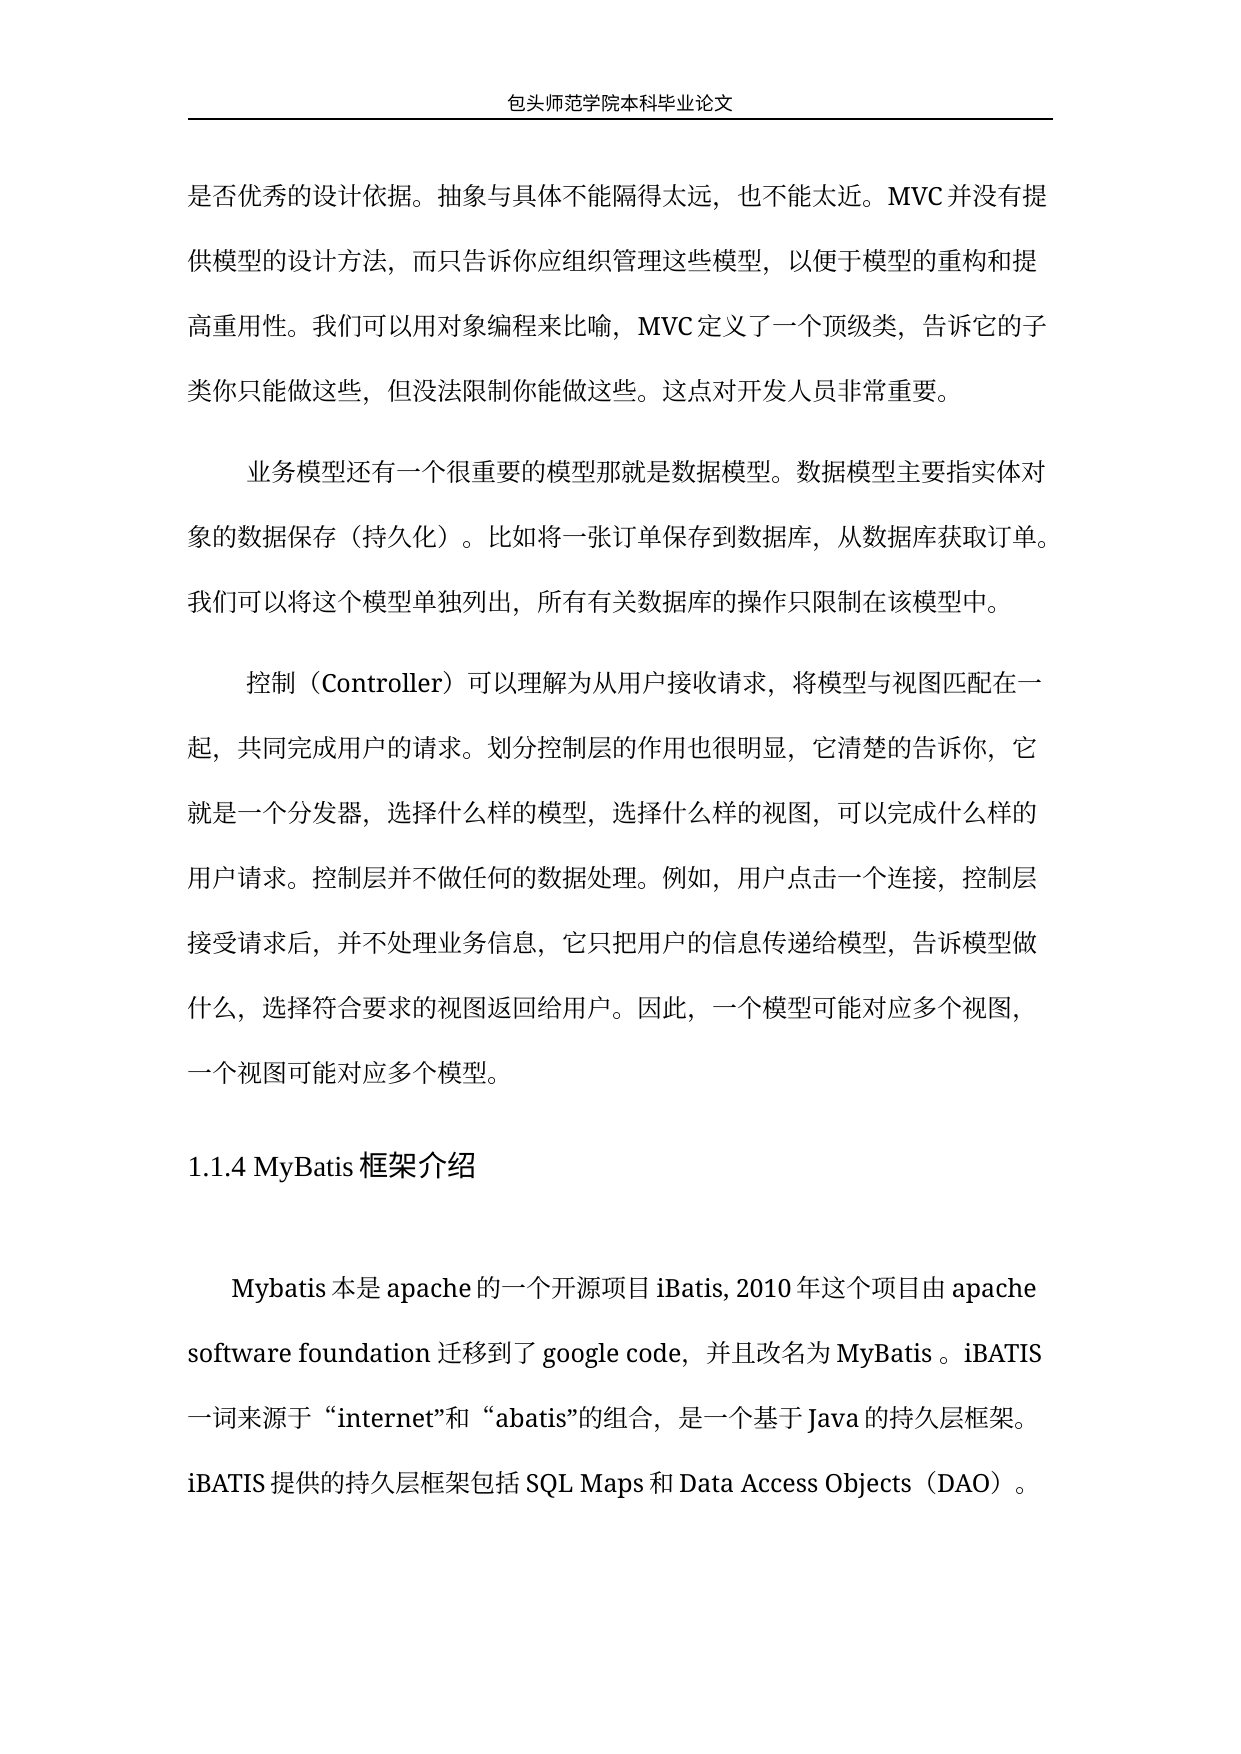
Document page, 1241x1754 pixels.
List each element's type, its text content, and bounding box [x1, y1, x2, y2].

text 业务模型还有一个很重要的模型那就是数据模型。数据模型主要指实体对象的数据保存（持久化）。比如将一张订单保存到数据库，从数据库获取订单。我们可以将这个模型单独列出，所有有关数据库的操作只限制在该模型中。 [187, 438, 1053, 633]
text 控制（Controller）可以理解为从用户接收请求，将模型与视图匹配在一起，共同完成用户的请求。划分控制层的作用也很明显，它清楚的告诉你，它就是一个分发器，选择什么样的模型，选择什么样的视图，可以完成什么样的用户请求。控制层并不做任何的数据处理。例如，用户点击一个连接，控制层接受请求后，并不处理业务信息，它只把用户的信息传递给模型，告诉模型做什么，选择符合要求的视图返回给用户。因此，一个模型可能对应多个视图，一个视图可能对应多个模型。 [187, 649, 1053, 1104]
text Mybatis本是apache的一个开源项目iBatis, 2010年这个项目由apache software foundation 迁移到了google code，并且改名为MyBatis 。iBATIS一词来源于“internet”和“abatis”的组合，是一个基于Java的持久层框架。iBATIS提供的持久层框架包括SQL Maps和Data Access Objects（DAO）。 [187, 1254, 1053, 1514]
subtitle 1.1.4 MyBatis框架介绍 [187, 1132, 1053, 1197]
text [187, 162, 1053, 422]
